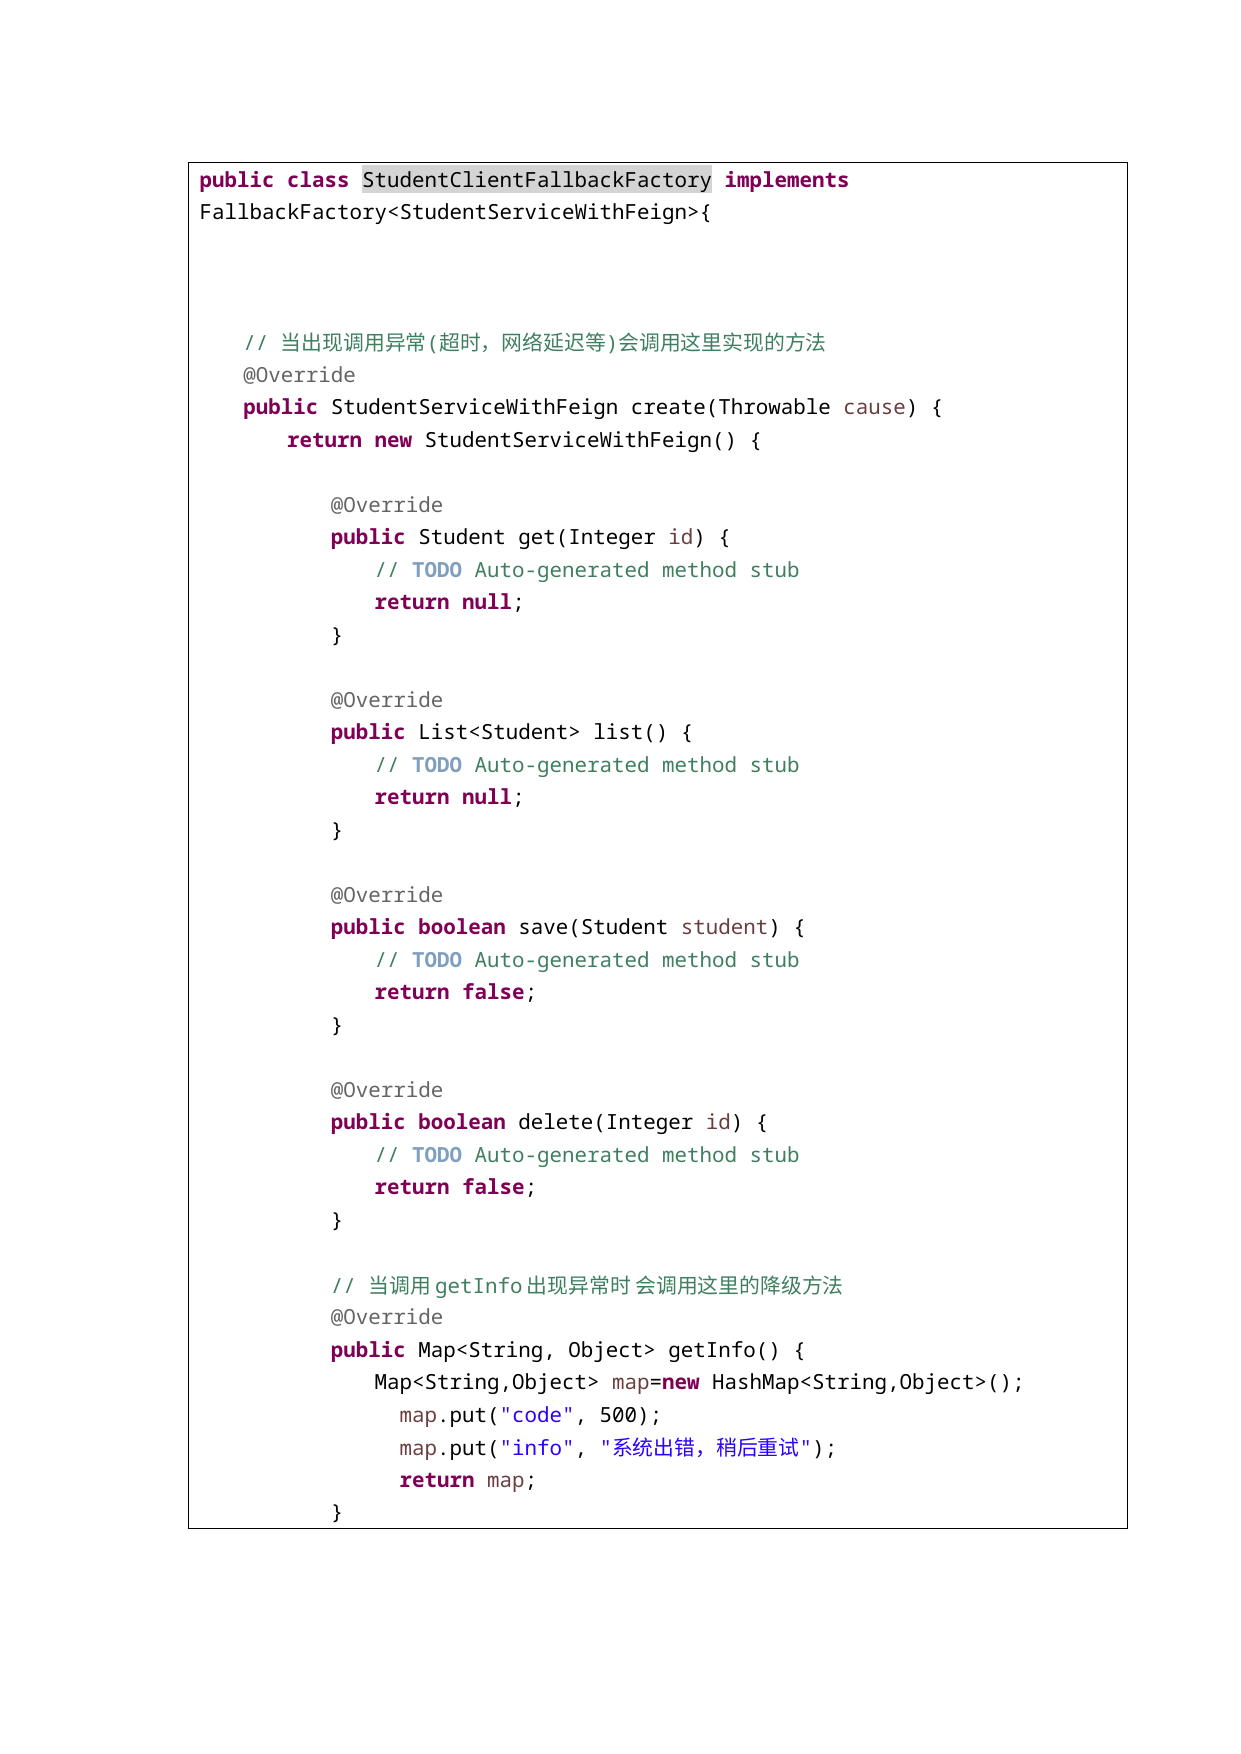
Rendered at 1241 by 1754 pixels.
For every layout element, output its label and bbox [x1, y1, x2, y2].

table_header [189, 163, 1127, 1528]
